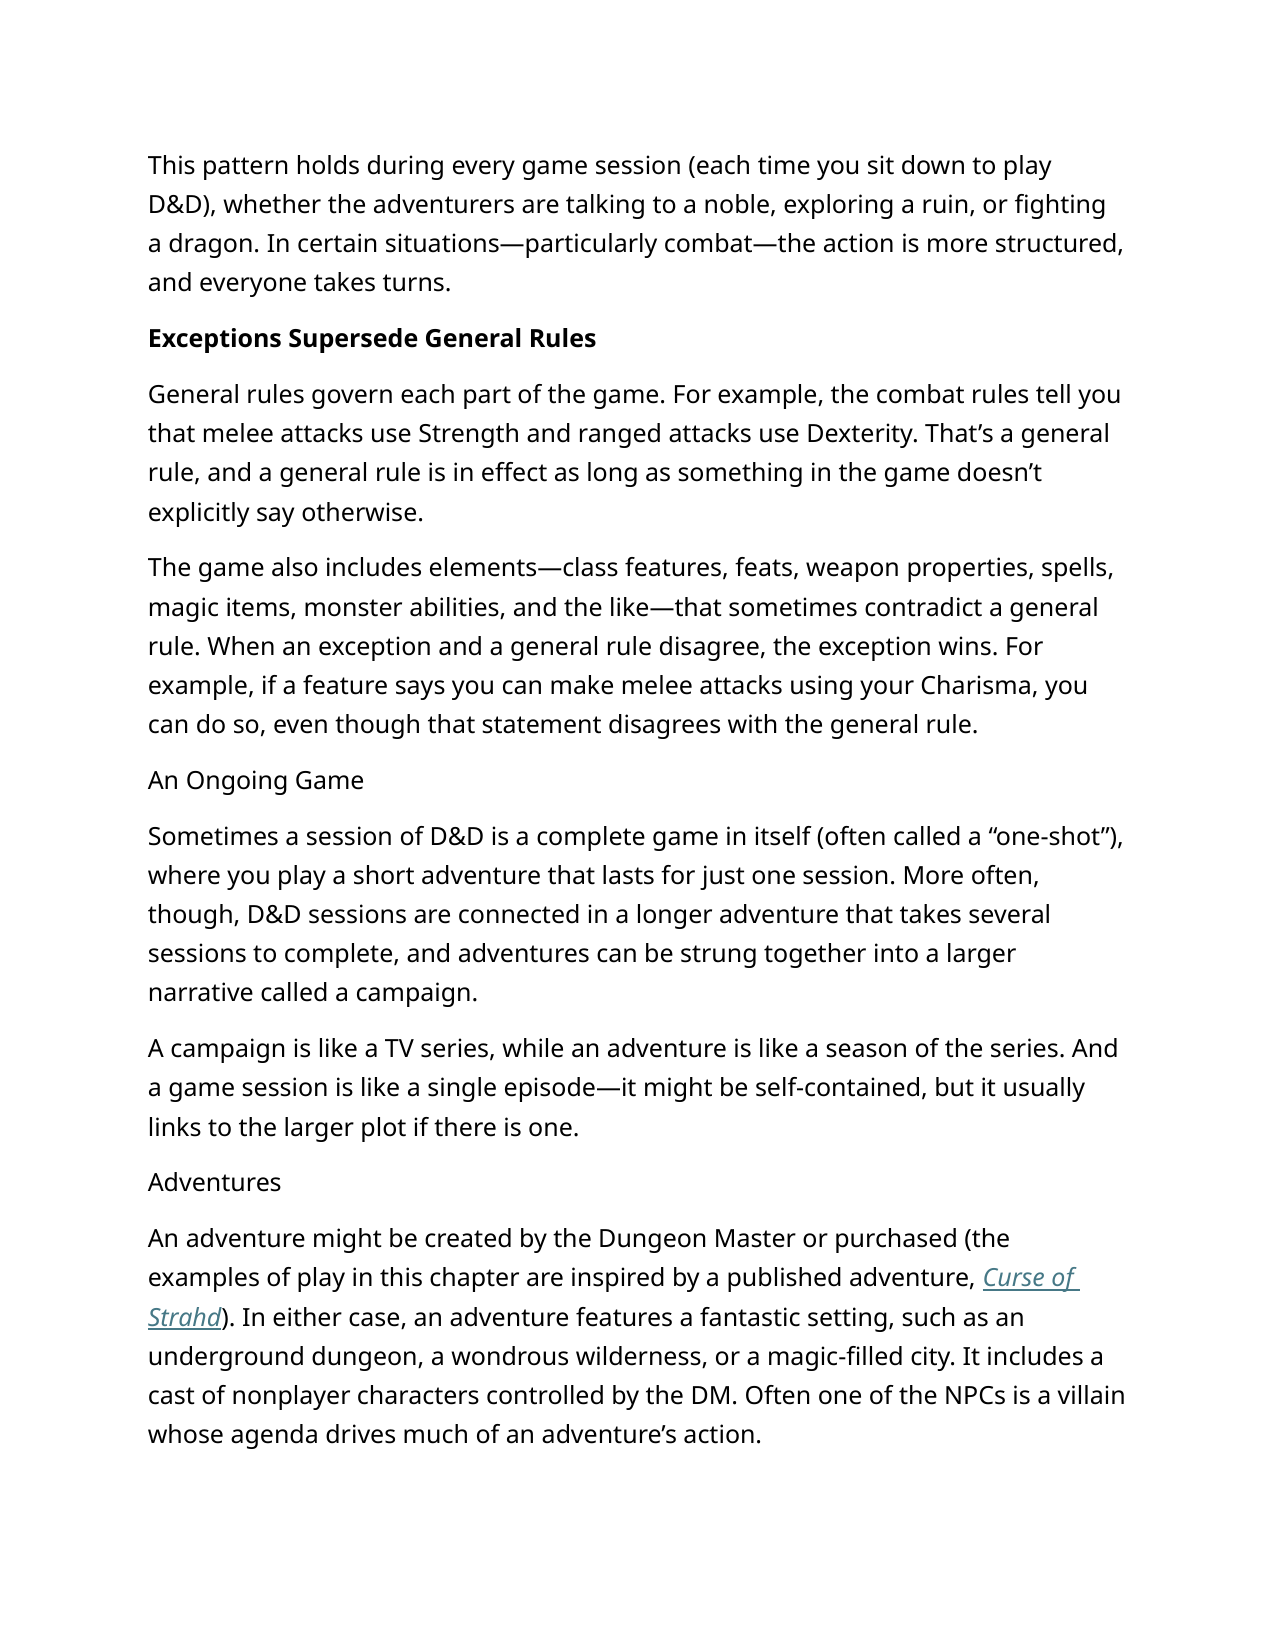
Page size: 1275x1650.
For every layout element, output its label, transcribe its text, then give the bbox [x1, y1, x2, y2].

text A campaign is like a TV series, while an adventure is like a season of the series. And a game session is like a single episode—it might be self-contained, but it usually links to the larger plot if there is one. [148, 1031, 1127, 1143]
text An Ongoing Game [148, 763, 1127, 797]
text Exceptions Supersede General Rules [148, 321, 1127, 355]
text Sometimes a session of D&D is a complete game in itself (often called a “one-shot”), where you play a short adventure that lasts for just one session. More often, though, D&D sessions are connected in a longer adventure that takes several sessions to complete, and adventures can be strung together into a larger narrative called a campaign. [148, 818, 1127, 1009]
text General rules govern each part of the game. For example, the combat rules tell you that melee attacks use Strength and ranged attacks use Dexterity. That’s a general rule, and a general rule is in effect as long as something in the game doesn’t explicitly say otherwise. [148, 377, 1127, 528]
text The game also includes elements—class features, feats, weapon properties, spells, magic items, monster abilities, and the like—that sometimes contradict a general rule. When an exception and a general rule disagree, the exception wins. For example, if a feature says you can make melee attacks using your Charisma, you can do so, even though that statement disagrees with the general rule. [148, 550, 1127, 741]
text This pattern holds during every game session (each time you sit down to play D&D), whether the adventurers are talking to a noble, exploring a ruin, or fighting a dragon. In certain situations—particularly combat—the action is more structured, and everyone takes turns. [148, 148, 1127, 299]
text An adventure might be created by the Dungeon Master or purchased (the examples of play in this chapter are inspired by a published adventure, Curse of Strahd). In either case, an adventure features a fantastic setting, such as an underground dungeon, a wondrous wilderness, or a magic-filled city. It includes a cast of nonplayer characters controlled by the DM. Often one of the NPCs is a villain whose agenda drives much of an adventure’s action. [148, 1221, 1127, 1451]
text Adventures [148, 1165, 1127, 1199]
